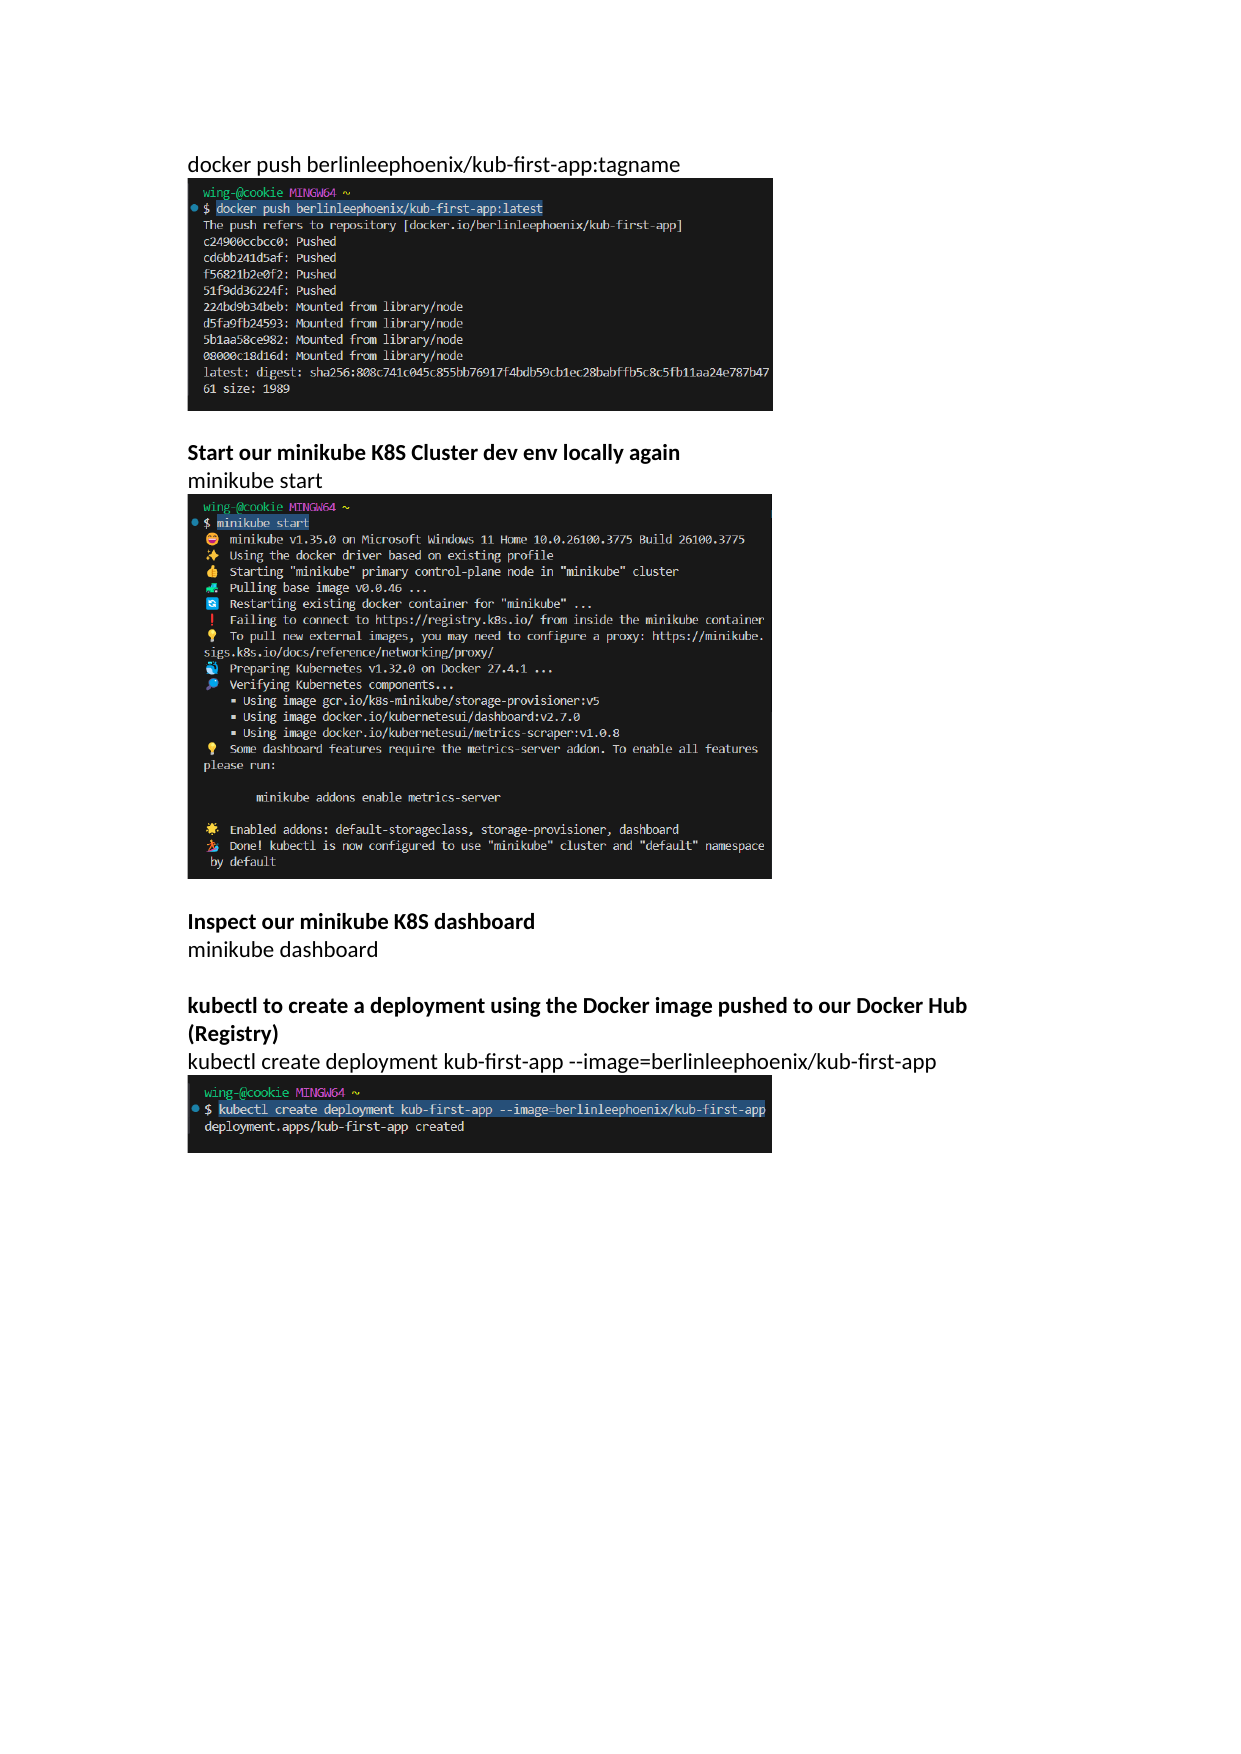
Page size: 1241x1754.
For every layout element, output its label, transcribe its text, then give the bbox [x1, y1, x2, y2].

text Start our minikube K8S Cluster dev env locally again [187, 438, 1053, 466]
picture [187, 178, 773, 411]
text docker push berlinleephoenix/kub-first-app:tagname [187, 150, 1053, 178]
text minikube dashboard [187, 935, 1053, 963]
picture [187, 1075, 772, 1153]
text kubectl to create a deployment using the Docker image pushed to our Docker Hub (Registry) [187, 991, 1053, 1047]
picture [187, 494, 772, 879]
text kubectl create deployment kub-first-app --image=berlinleephoenix/kub-first-app [187, 1047, 1053, 1075]
text Inspect our minikube K8S dashboard [187, 907, 1053, 935]
text minikube start [187, 466, 1053, 494]
